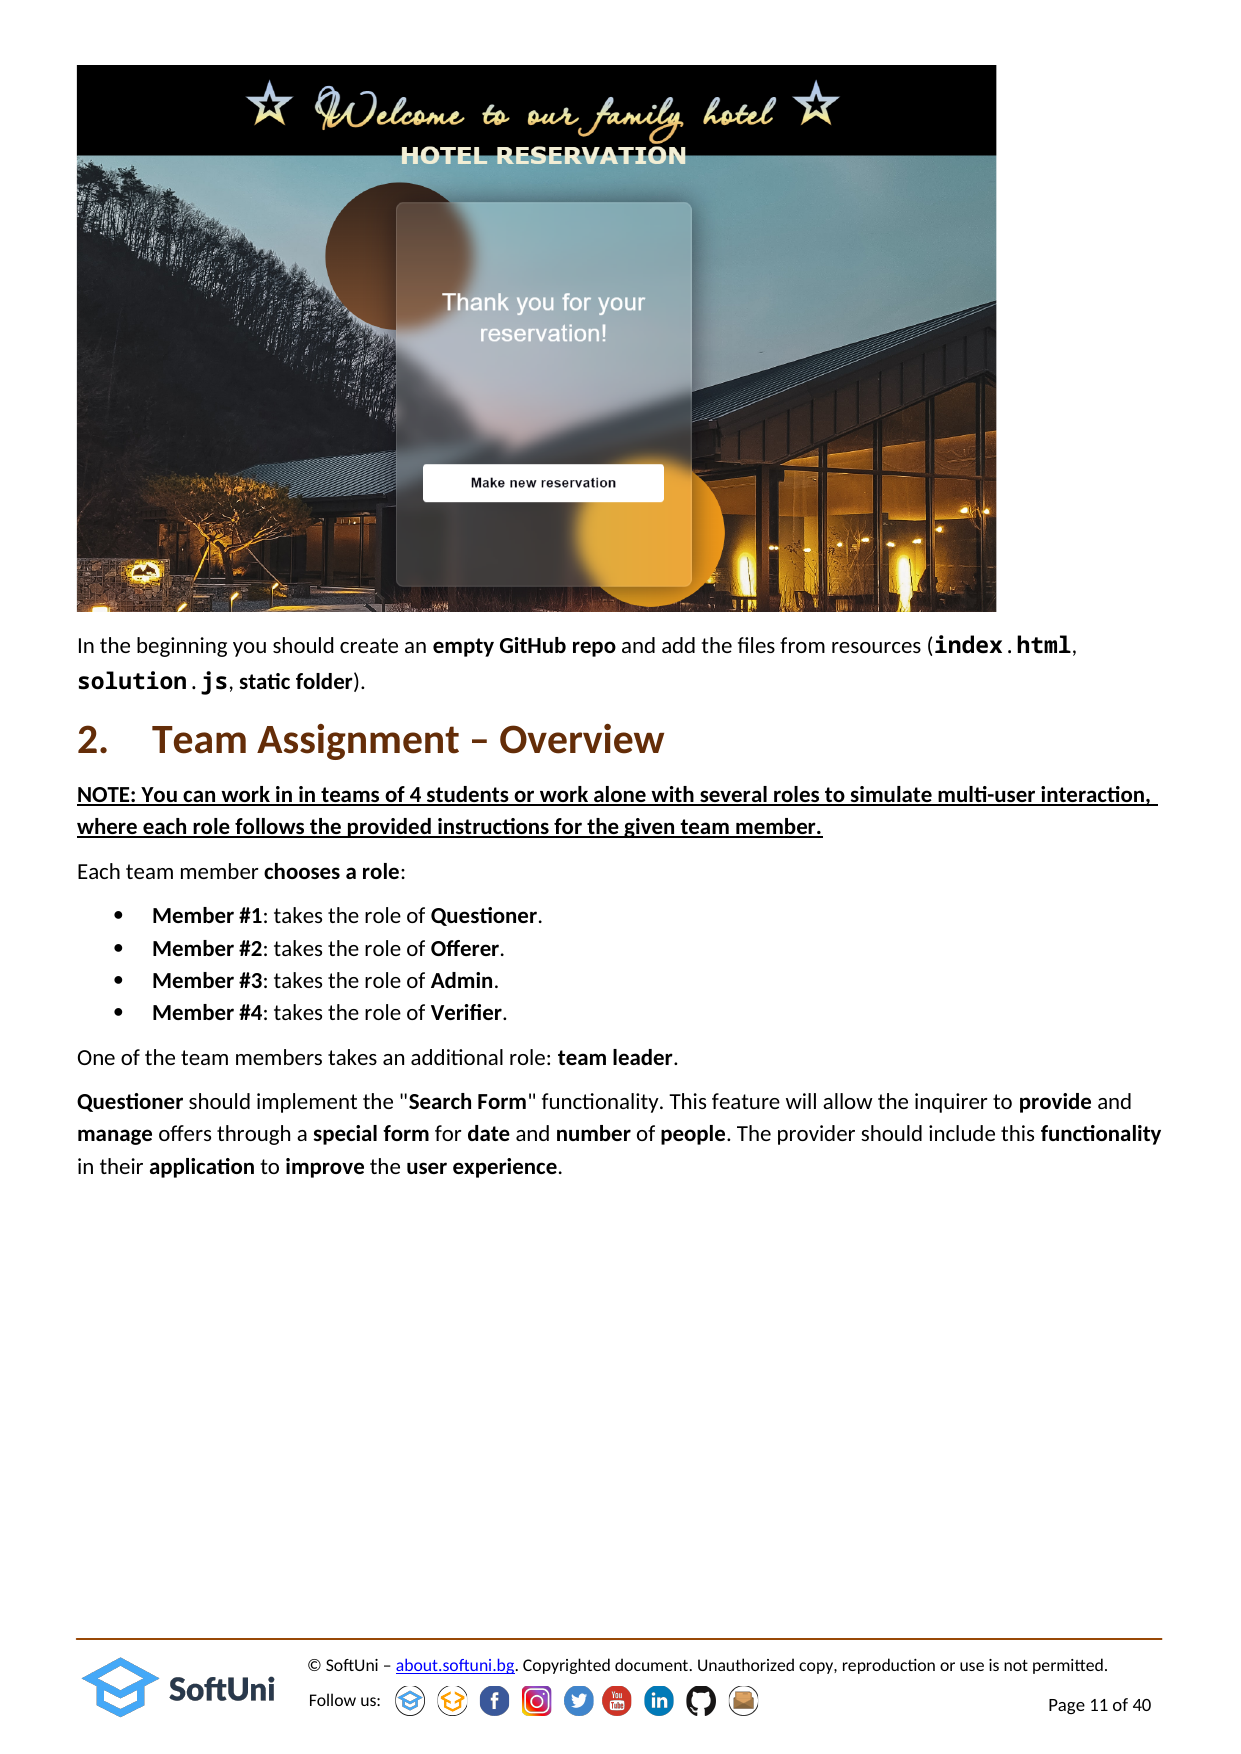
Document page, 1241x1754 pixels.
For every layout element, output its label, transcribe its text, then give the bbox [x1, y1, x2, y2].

subtitle Team Assignment – Overview [77, 713, 1163, 764]
text NOTE: You can work in in teams of 4 students or work alone with several roles to simulate multi-user interaction, where each role follows the provided instructions for the given team member. [77, 780, 1163, 840]
picture [564, 1686, 594, 1716]
picture [437, 1686, 468, 1716]
text Each team member chooses a role: [77, 857, 1163, 885]
text One of the team members takes an additional role: team leader. [77, 1043, 1163, 1071]
picture [658, 1698, 667, 1707]
list Member #3: takes the role of Admin. [114, 966, 1163, 994]
picture [686, 1686, 716, 1716]
picture [479, 1686, 510, 1716]
text Questioner should implement the "Search Form" functionality. This feature will allow the inquirer to provide and manage offers through a special form for date and number of people. The provider should include this functionality in their application to improve the user experience. [77, 1087, 1163, 1180]
picture [75, 1651, 281, 1723]
list Member #2: takes the role of Offerer. [114, 934, 1163, 962]
picture [665, 1707, 674, 1716]
picture [395, 1686, 425, 1716]
picture [667, 1686, 674, 1694]
picture [602, 1686, 632, 1716]
picture [644, 1707, 653, 1716]
picture [522, 1686, 552, 1716]
text In the beginning you should create an empty GitHub repo and add the files from resources (index.html, solution.js, static folder). [77, 629, 1163, 696]
list Member #1: takes the role of Questioner. [114, 901, 1163, 929]
picture [728, 1686, 759, 1716]
list Member #4: takes the role of Verifier. [114, 998, 1163, 1026]
picture [644, 1686, 651, 1694]
picture [76, 65, 997, 612]
